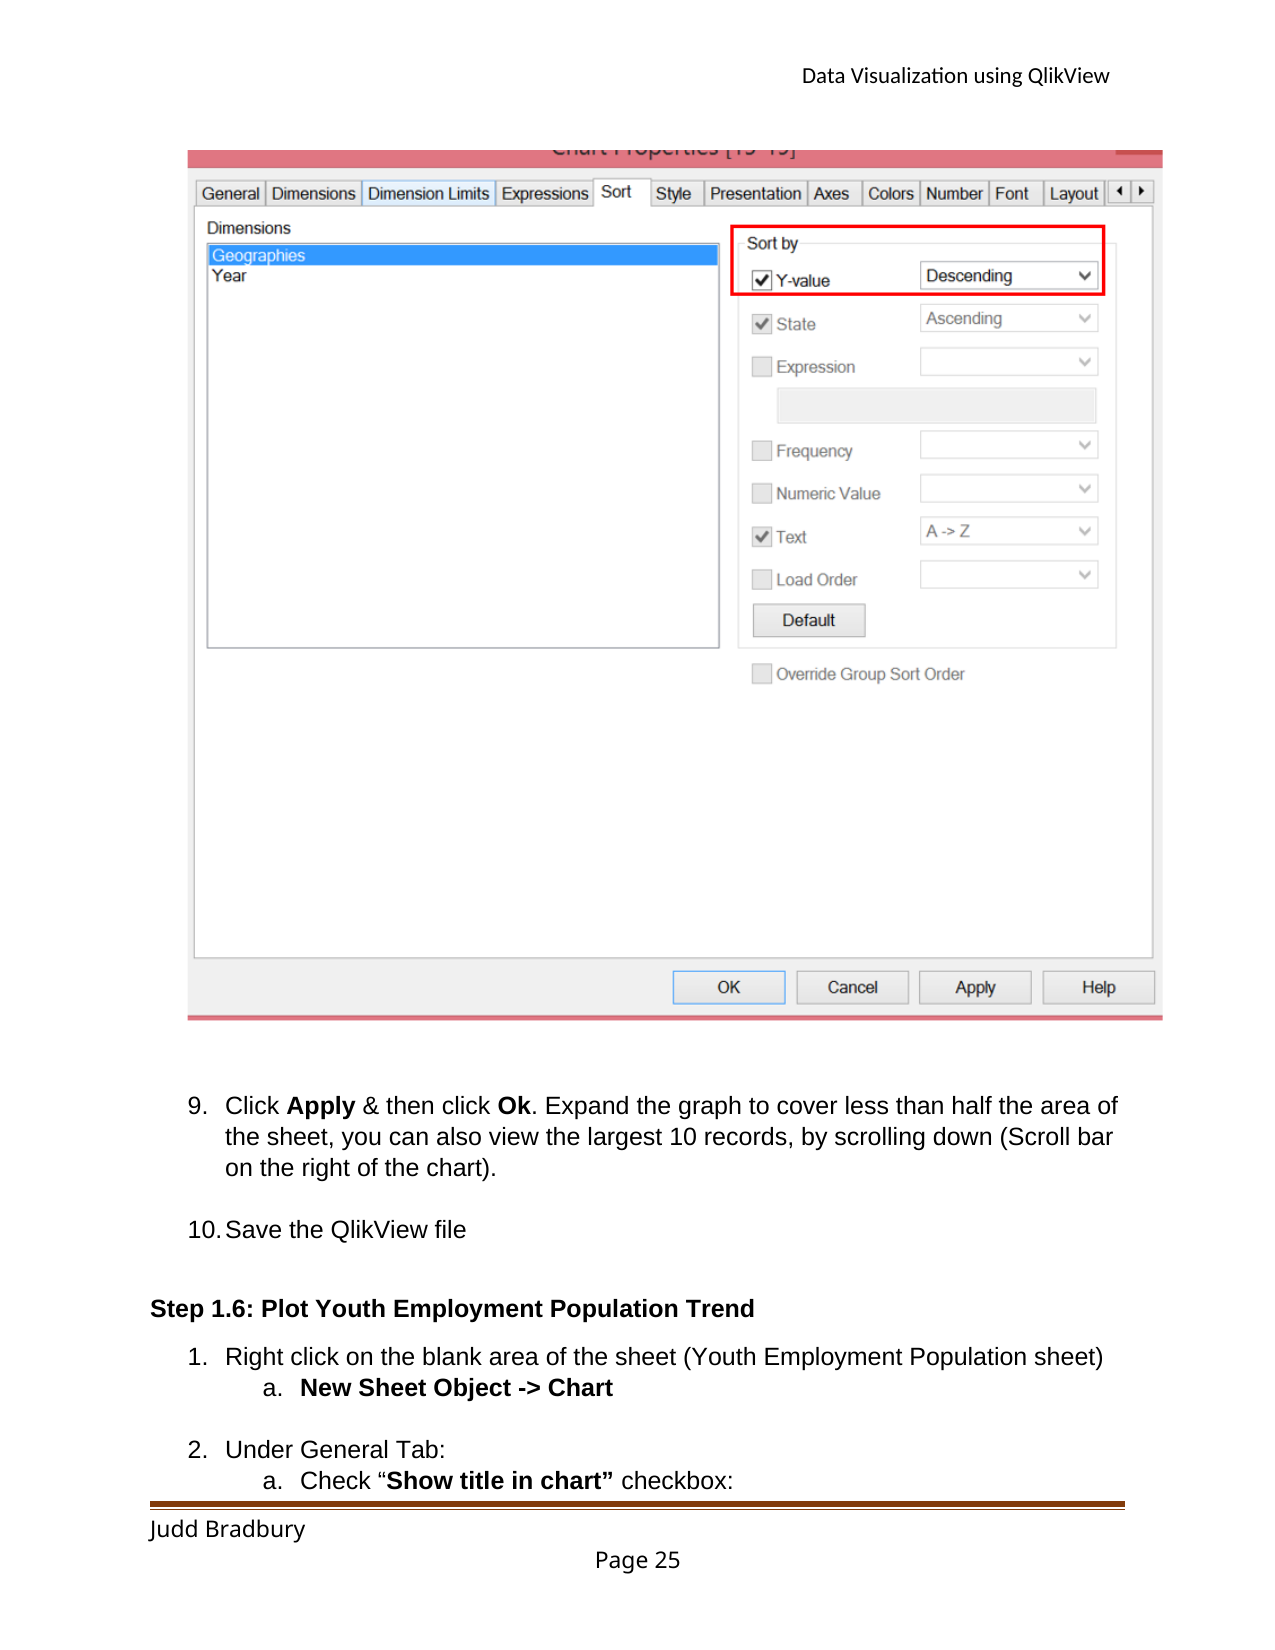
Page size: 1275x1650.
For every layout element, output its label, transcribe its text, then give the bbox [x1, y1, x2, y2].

picture [187, 150, 1163, 1025]
list Check “Show title in chart” checkbox: [262, 1466, 1125, 1495]
list Under General Tab: [187, 1435, 1125, 1464]
list New Sheet Object -> Chart [262, 1373, 1125, 1402]
list Right click on the blank area of the sheet (Youth Employment Population sheet) [187, 1342, 1125, 1371]
list Save the QlikView file [187, 1215, 1125, 1244]
list Click Apply & then click Ok. Expand the graph to cover less than half the area of the sheet, you can also view the largest 10 records, by scrolling down (Scroll bar on the right of the chart). [187, 1091, 1125, 1182]
text Step 1.6: Plot Youth Employment Population Trend [150, 1294, 1125, 1323]
